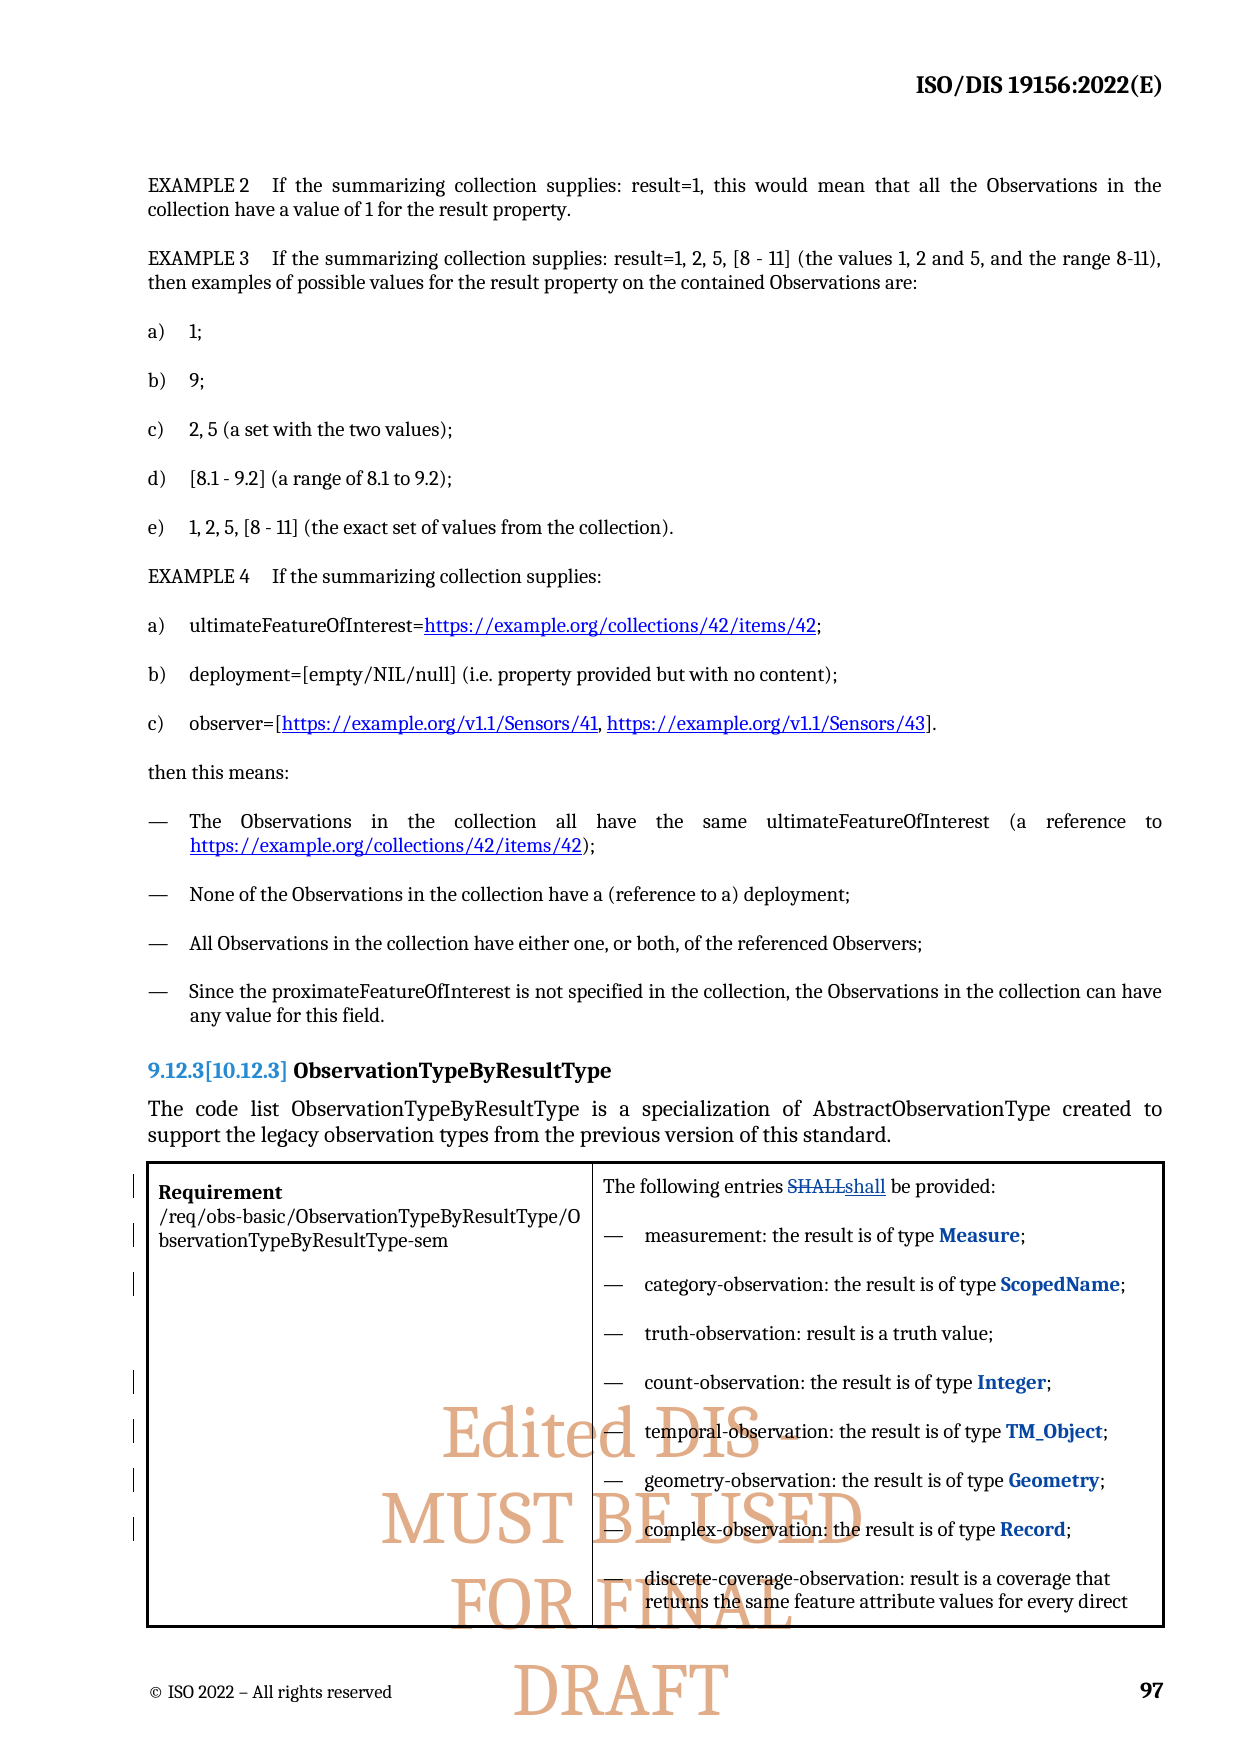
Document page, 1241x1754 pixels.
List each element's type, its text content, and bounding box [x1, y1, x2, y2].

text The code list ObservationTypeByResultType is a specialization of AbstractObservationType created to support the legacy observation types from the previous version of this standard. [148, 1096, 1163, 1148]
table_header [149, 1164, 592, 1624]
list c) 2, 5 (a set with the two values); [148, 418, 1163, 442]
list d) [8.1 - 9.2] (a range of 8.1 to 9.2); [148, 467, 1163, 491]
subtitle ObservationTypeByResultType [148, 1059, 1163, 1083]
text then this means: [148, 760, 1163, 784]
list e) 1, 2, 5, [8 - 11] (the exact set of values from the collection). [148, 516, 1163, 539]
text EXAMPLE 2 If the summarizing collection supplies: result=1, this would mean that all the Observations in the collection have a value of 1 for the result property. [148, 174, 1163, 222]
list — None of the Observations in the collection have a (reference to a) deployment; [148, 882, 1163, 906]
list b) deployment=[empty/NIL/null] (i.e. property provided but with no content); [148, 662, 1163, 686]
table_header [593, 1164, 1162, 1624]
text EXAMPLE 4 If the summarizing collection supplies: [148, 564, 1163, 588]
list a) 1; [148, 320, 1163, 344]
list — All Observations in the collection have either one, or both, of the referenced Observers; [148, 931, 1163, 955]
list — Since the proximateFeatureOfInterest is not specified in the collection, the Observations in the collection can have any value for this field. [148, 980, 1163, 1028]
list — The Observations in the collection all have the same ultimateFeatureOfInterest (a reference to https://example.org/collections/42/items/42); [148, 809, 1163, 857]
list b) 9; [148, 369, 1163, 393]
list a) ultimateFeatureOfInterest=https://example.org/collections/42/items/42; [148, 613, 1163, 637]
text EXAMPLE 3 If the summarizing collection supplies: result=1, 2, 5, [8 - 11] (the values 1, 2 and 5, and the range 8-11), then examples of possible values for the result property on the contained Observations are: [148, 247, 1163, 295]
list c) observer=[https://example.org/v1.1/Sensors/41, https://example.org/v1.1/Sensors/43]. [148, 711, 1163, 735]
